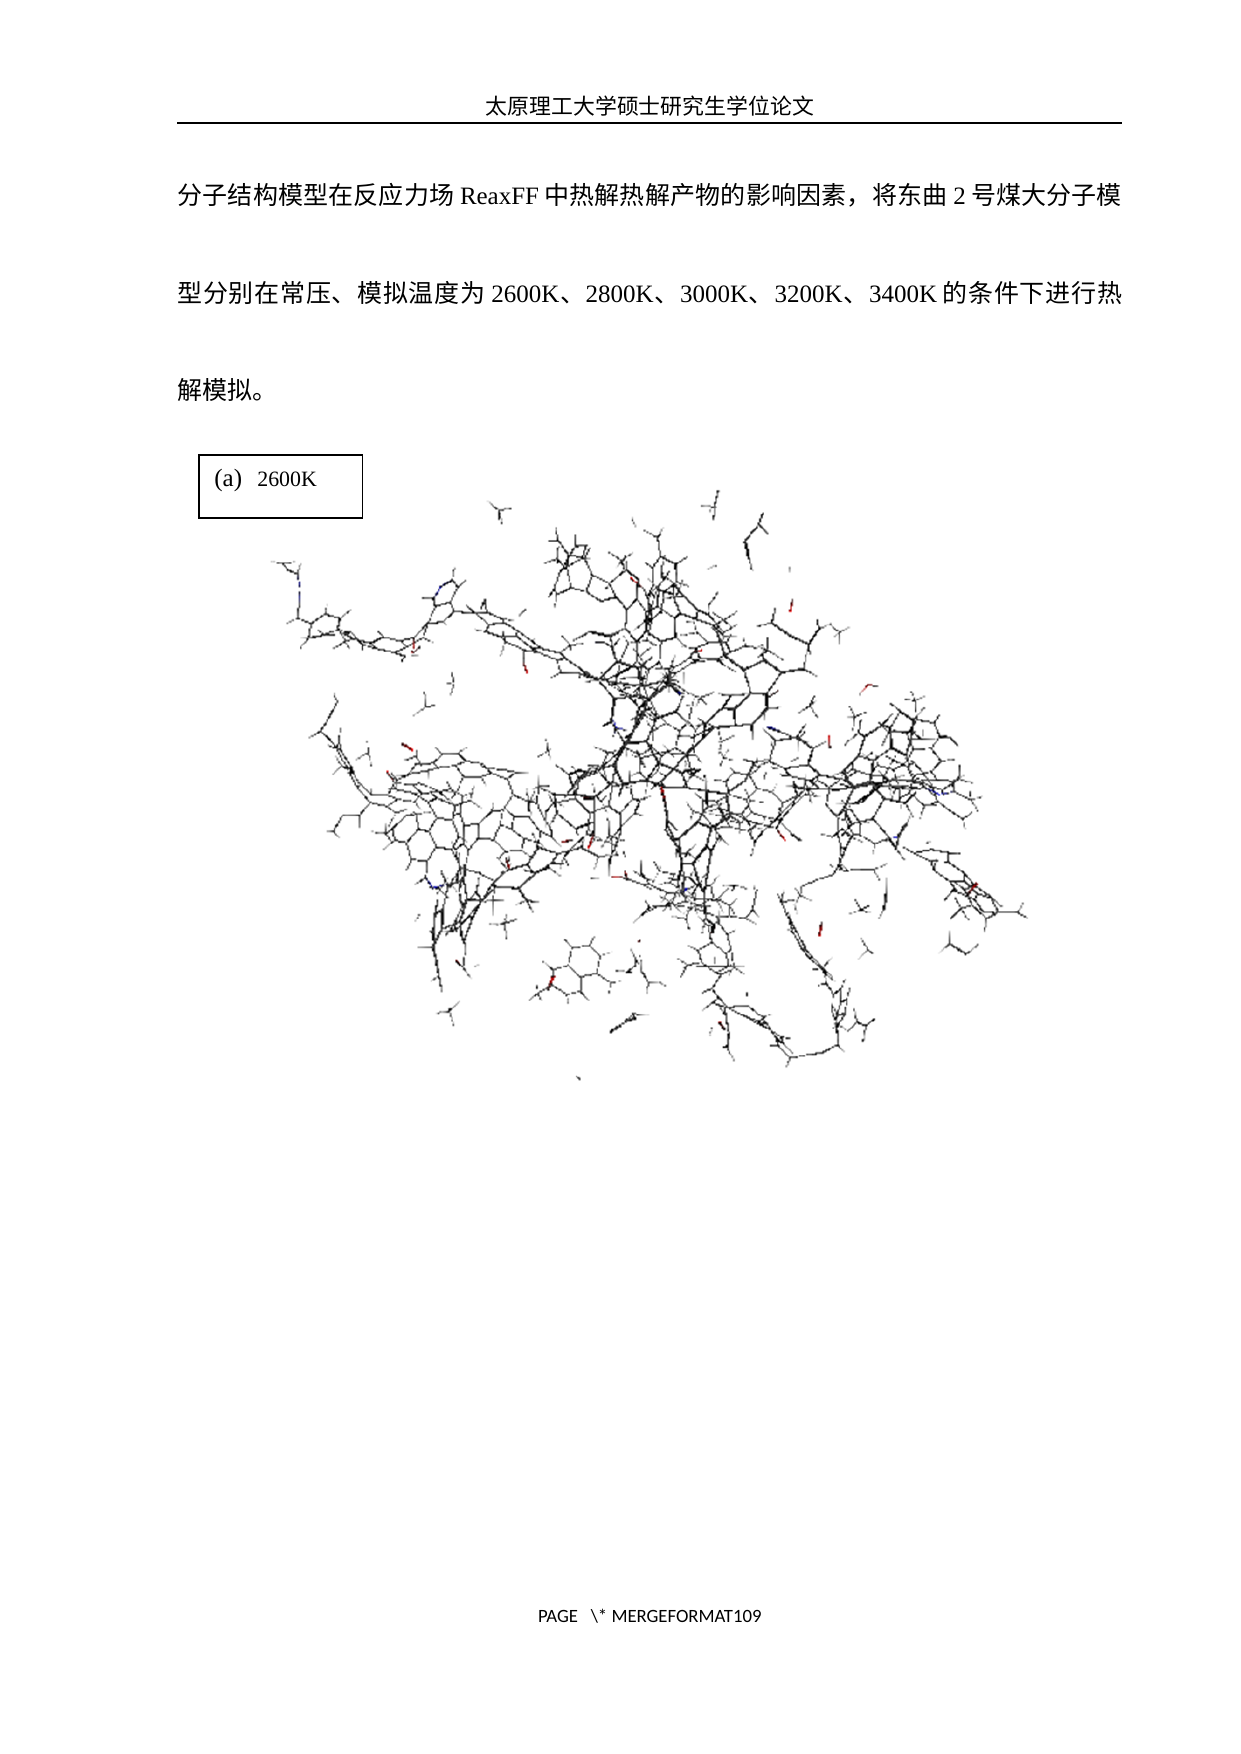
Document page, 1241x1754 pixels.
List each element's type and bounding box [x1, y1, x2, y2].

picture [238, 439, 1061, 1090]
text [177, 161, 1122, 421]
